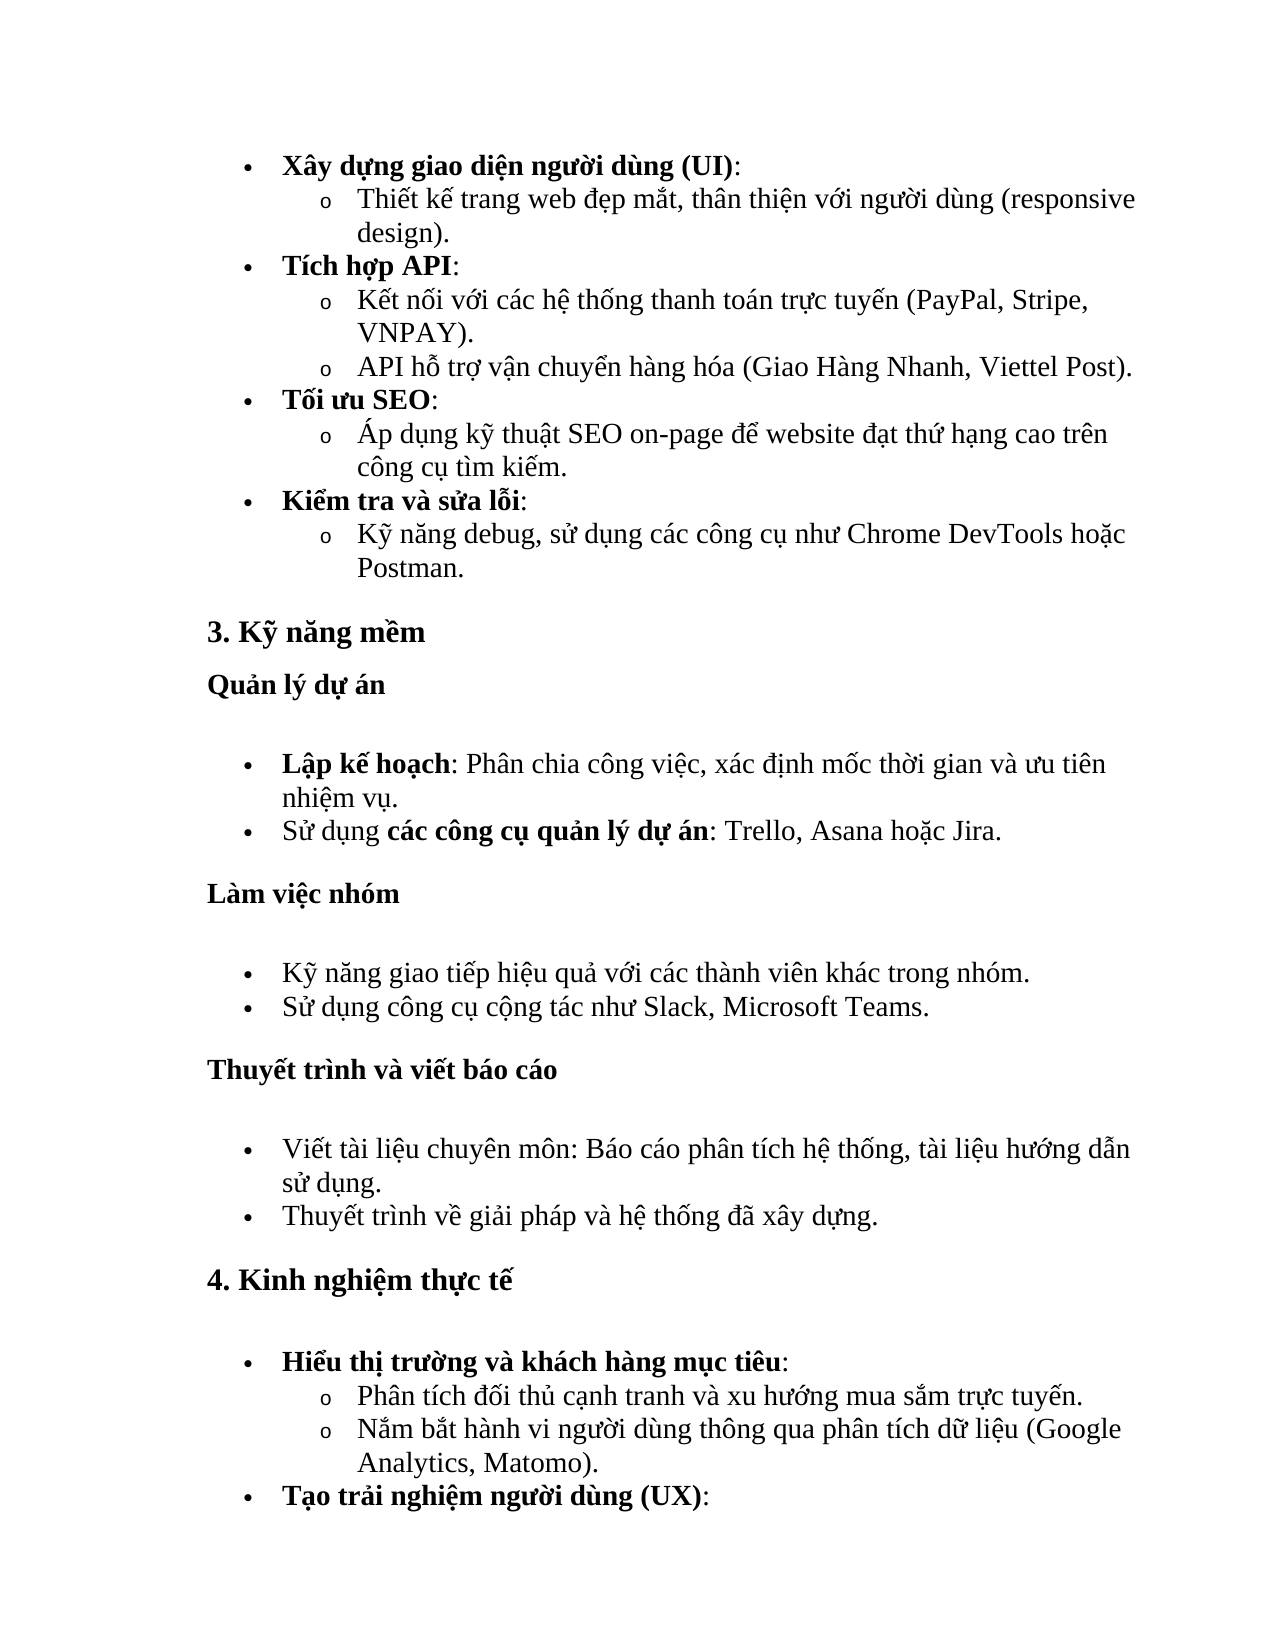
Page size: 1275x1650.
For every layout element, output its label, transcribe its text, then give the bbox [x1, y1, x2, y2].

list Tích hợp API: [244, 248, 1157, 282]
list Phân tích đối thủ cạnh tranh và xu hướng mua sắm trực tuyến. [319, 1378, 1157, 1411]
list Sử dụng công cụ cộng tác như Slack, Microsoft Teams. [244, 989, 1157, 1023]
list Kiểm tra và sửa lỗi: [244, 483, 1157, 517]
list Nắm bắt hành vi người dùng thông qua phân tích dữ liệu (Google Analytics, Matomo). [319, 1411, 1157, 1478]
subtitle Quản lý dự án [207, 667, 1157, 700]
list Tạo trải nghiệm người dùng (UX): [244, 1478, 1157, 1512]
list Tối ưu SEO: [244, 382, 1157, 416]
subtitle 3. Kỹ năng mềm [207, 613, 1157, 649]
list Thiết kế trang web đẹp mắt, thân thiện với người dùng (responsive design). [319, 181, 1157, 248]
list Sử dụng các công cụ quản lý dự án: Trello, Asana hoặc Jira. [244, 813, 1157, 847]
list Lập kế hoạch: Phân chia công việc, xác định mốc thời gian và ưu tiên nhiệm vụ. [244, 746, 1157, 813]
list Thuyết trình về giải pháp và hệ thống đã xây dựng. [244, 1198, 1157, 1232]
list Kết nối với các hệ thống thanh toán trực tuyến (PayPal, Stripe, VNPAY). [319, 282, 1157, 349]
list Xây dựng giao diện người dùng (UI): [244, 148, 1157, 181]
subtitle Thuyết trình và viết báo cáo [207, 1052, 1157, 1085]
list API hỗ trợ vận chuyển hàng hóa (Giao Hàng Nhanh, Viettel Post). [319, 349, 1157, 382]
subtitle 4. Kinh nghiệm thực tế [207, 1261, 1157, 1297]
list Kỹ năng giao tiếp hiệu quả với các thành viên khác trong nhóm. [244, 956, 1157, 989]
subtitle Làm việc nhóm [207, 876, 1157, 909]
list Kỹ năng debug, sử dụng các công cụ như Chrome DevTools hoặc Postman. [319, 517, 1157, 584]
list Viết tài liệu chuyên môn: Báo cáo phân tích hệ thống, tài liệu hướng dẫn sử dụng. [244, 1131, 1157, 1198]
list Áp dụng kỹ thuật SEO on-page để website đạt thứ hạng cao trên công cụ tìm kiếm. [319, 416, 1157, 483]
list Hiểu thị trường và khách hàng mục tiêu: [244, 1344, 1157, 1378]
